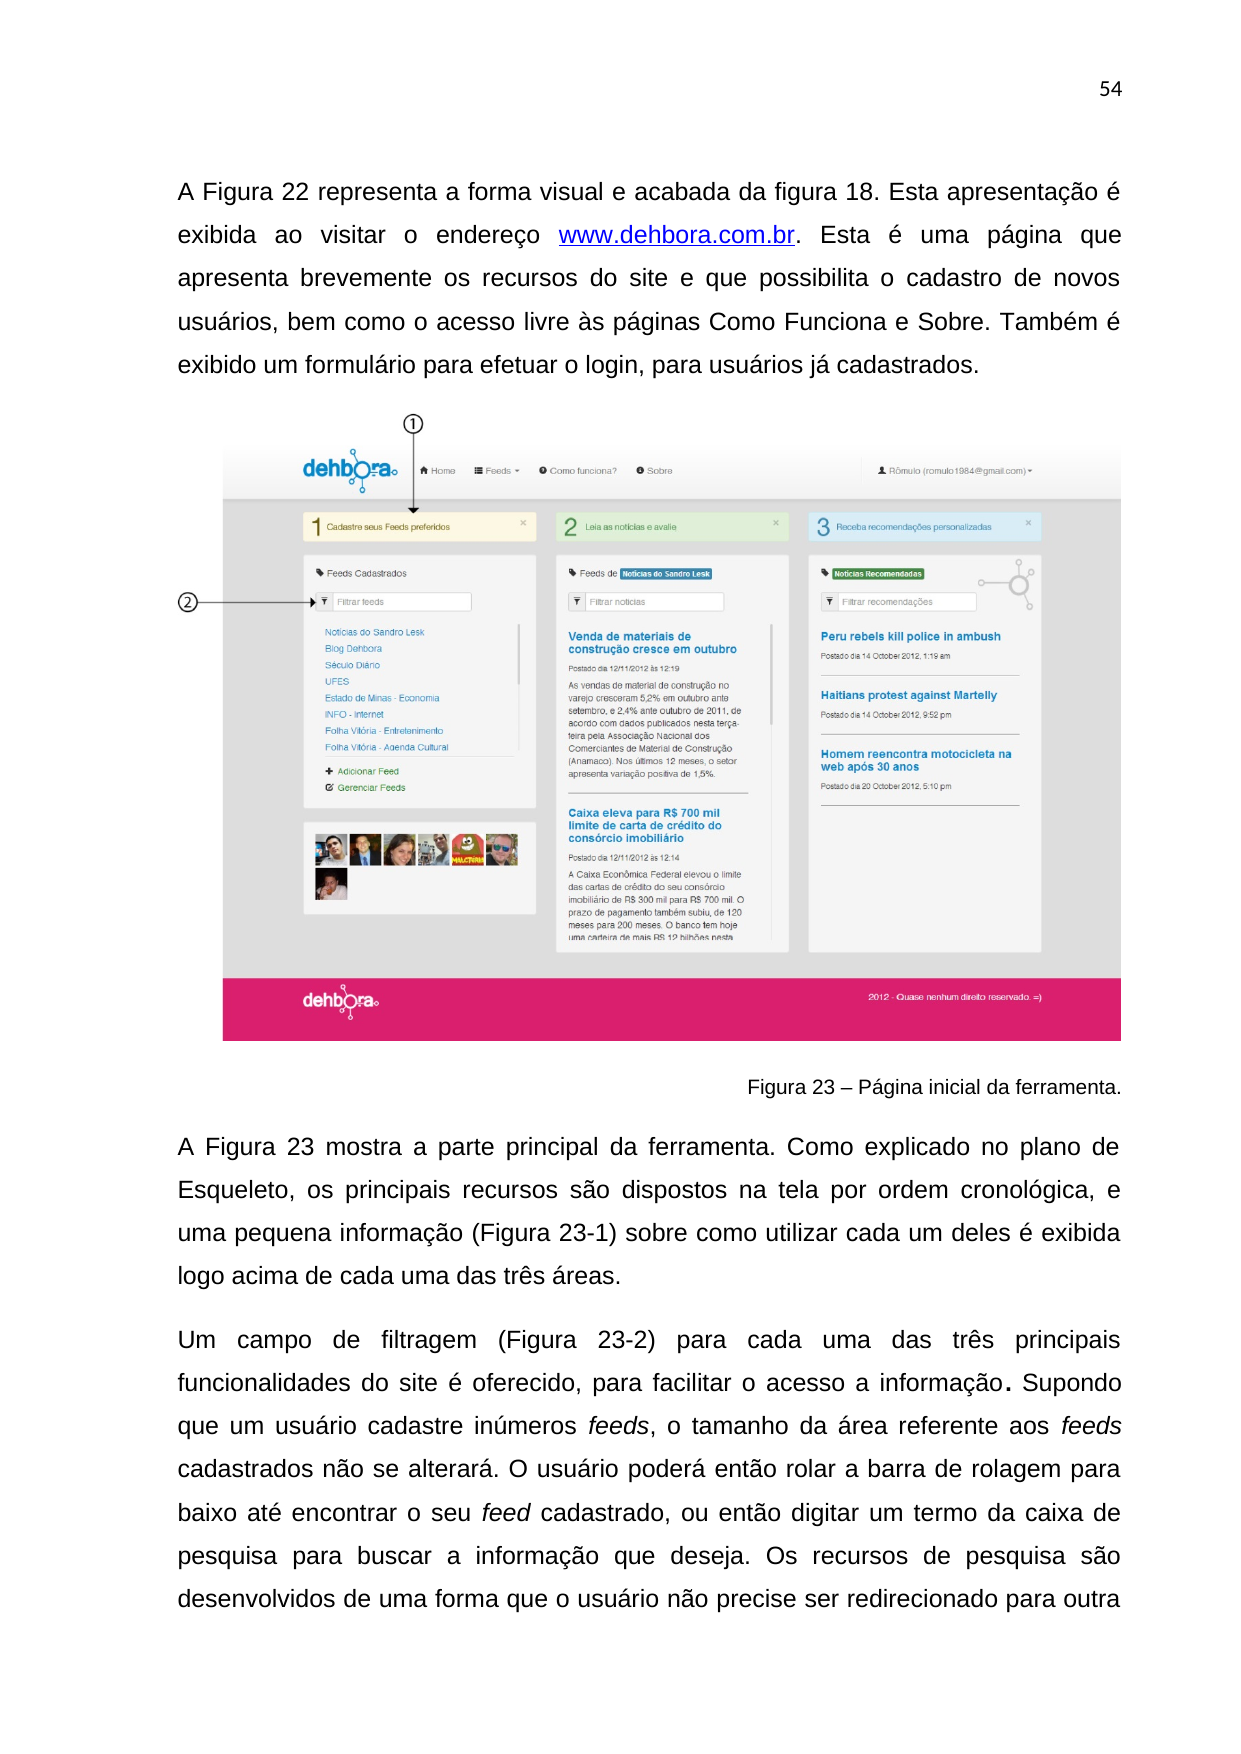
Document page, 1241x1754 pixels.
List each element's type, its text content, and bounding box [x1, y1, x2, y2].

text A Figura 23 mostra a parte principal da ferramenta. Como explicado no plano de Esqueleto, os principais recursos são dispostos na tela por ordem cronológica, e uma pequena informação (Figura 23-1) sobre como utilizar cada um deles é exibida logo acima de cada uma das três áreas. [177, 1132, 1122, 1290]
picture [177, 413, 1121, 1041]
text A Figura 22 representa a forma visual e acabada da figura 18. Esta apresentação é exibida ao visitar o endereço www.dehbora.com.br. Esta é uma página que apresenta brevemente os recursos do site e que possibilita o cadastro de novos usuários, bem como o acesso livre às páginas Como Funciona e Sobre. Também é exibido um formulário para efetuar o login, para usuários já cadastrados. [177, 177, 1122, 378]
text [177, 1325, 1122, 1613]
text Figura 23 – Página inicial da ferramenta. [177, 1075, 1122, 1099]
